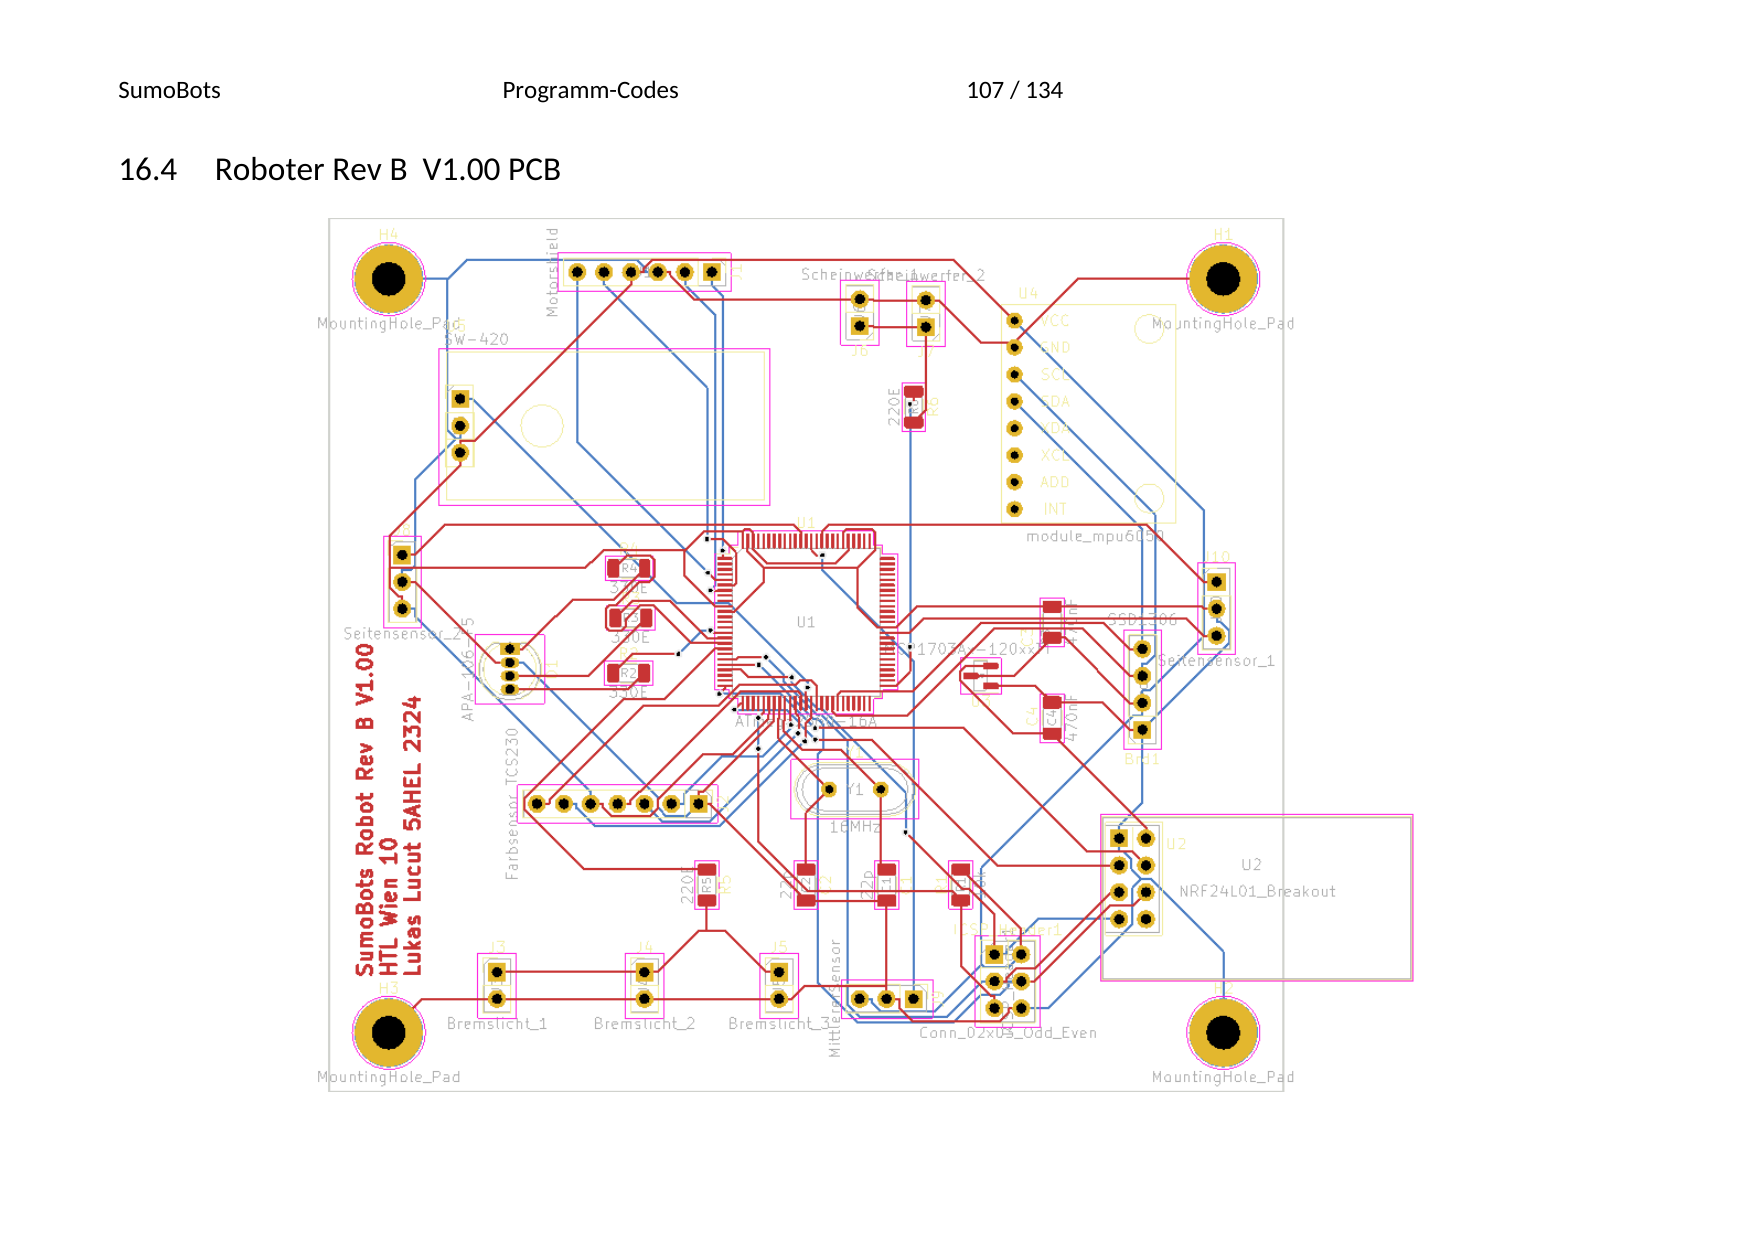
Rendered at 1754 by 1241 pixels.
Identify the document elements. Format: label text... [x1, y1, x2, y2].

subtitle Roboter Rev B V1.00 PCB [118, 148, 1606, 188]
picture [295, 218, 1429, 1092]
